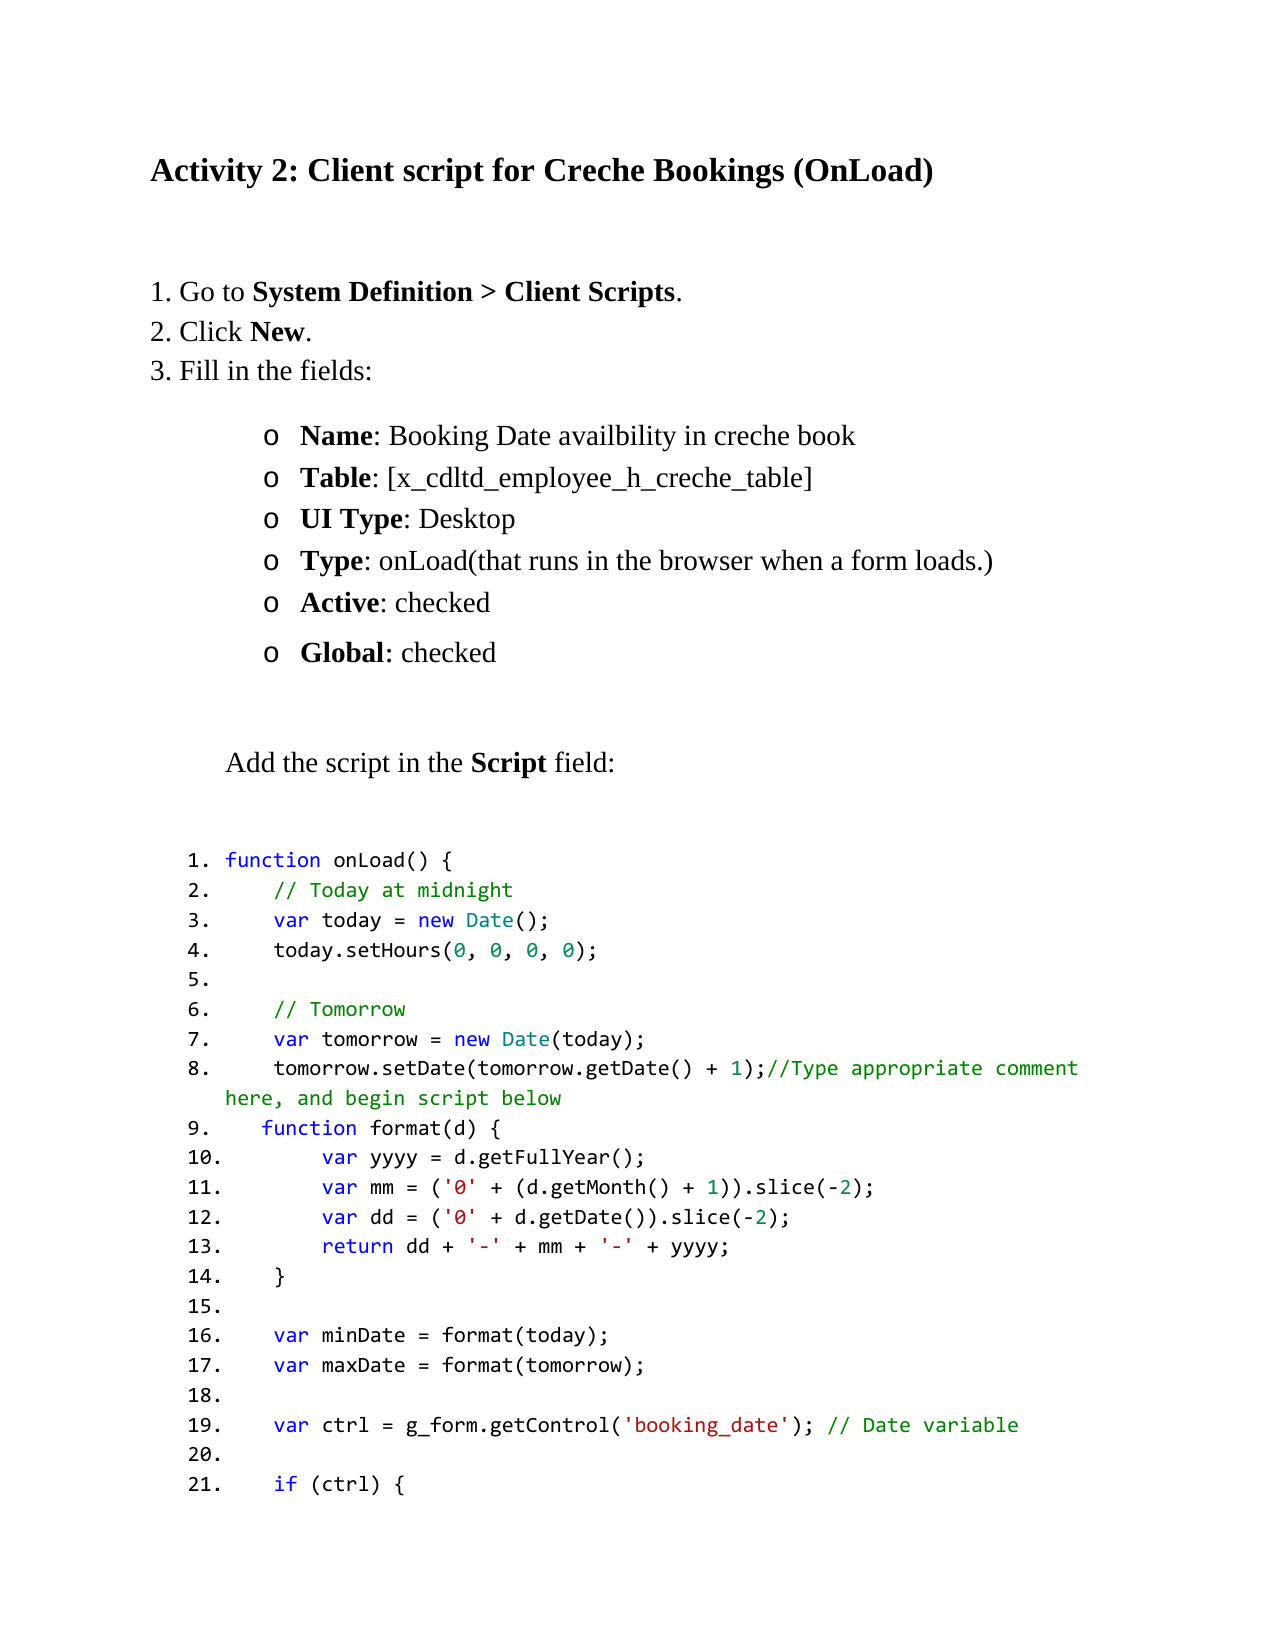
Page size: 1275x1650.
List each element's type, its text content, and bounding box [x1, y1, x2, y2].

list Type: onLoad(that runs in the browser when a form loads.) [262, 543, 1125, 579]
text 3. Fill in the fields: [150, 353, 1125, 387]
list var dd = ('0' + d.getDate()).slice(-2); [187, 1200, 1125, 1230]
list tomorrow.setDate(tomorrow.getDate() + 1);//Type appropriate comment here, and begin script below [187, 1052, 1125, 1111]
list var tomorrow = new Date(today); [187, 1022, 1125, 1052]
list var mm = ('0' + (d.getMonth() + 1)).slice(-2); [187, 1170, 1125, 1200]
list } [187, 1259, 1125, 1289]
list var today = new Date(); [187, 903, 1125, 933]
list today.setHours(0, 0, 0, 0); [187, 933, 1125, 963]
list // Tomorrow [187, 992, 1125, 1022]
list return dd + '-' + mm + '-' + yyyy; [187, 1230, 1125, 1259]
text Add the script in the Script field: [225, 745, 1125, 814]
list var ctrl = g_form.getControl('booking_date'); // Date variable [187, 1408, 1125, 1438]
list Global [262, 627, 1125, 674]
list Name: Booking Date availbility in creche book [262, 418, 1125, 454]
list if (ctrl) { [187, 1467, 1125, 1497]
list UI Type: Desktop [262, 502, 1125, 538]
list Active: checked [262, 585, 1125, 621]
list var minDate = format(today); [187, 1319, 1125, 1348]
text 1. Go to System Definition > Client Scripts. [150, 274, 1125, 308]
subtitle Activity 2: Client script for Creche Bookings (OnLoad) [150, 150, 1125, 188]
list function onLoad() { [187, 844, 1125, 873]
list function format(d) { [187, 1111, 1125, 1141]
list Table: [x_cdltd_employee_h_creche_table] [262, 460, 1125, 496]
text 2. Click New. [150, 314, 1125, 348]
list var maxDate = format(tomorrow); [187, 1348, 1125, 1378]
list var yyyy = d.getFullYear(); [187, 1141, 1125, 1170]
list // Today at midnight [187, 873, 1125, 903]
